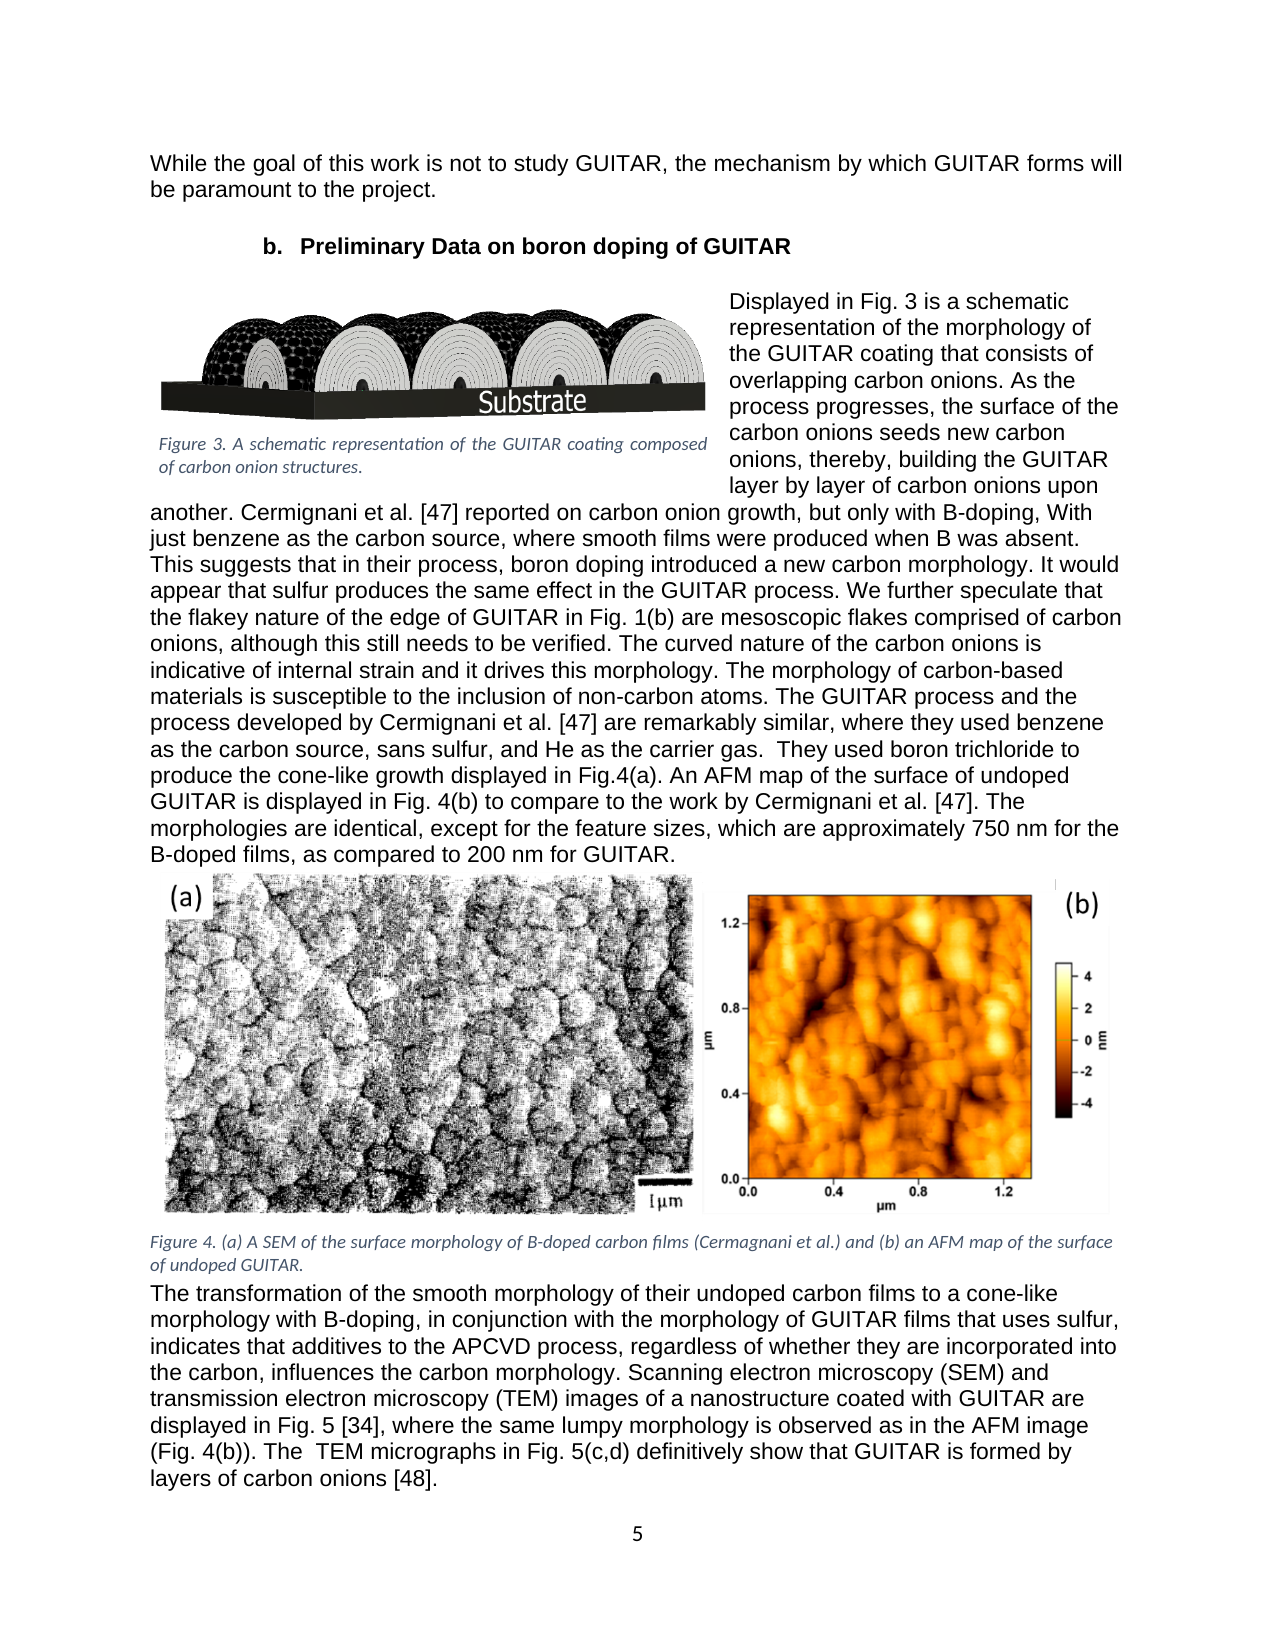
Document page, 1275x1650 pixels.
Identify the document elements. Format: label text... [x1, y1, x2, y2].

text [150, 150, 1125, 203]
subtitle Preliminary Data on boron doping of GUITAR [262, 233, 1125, 259]
text Displayed in Fig. 3 is a schematic representation of the morphology of the GUITAR coating that consists of overlapping carbon onions. As the process progresses, the surface of the carbon onions seeds new carbon onions, thereby, building the GUITAR layer by layer of carbon onions upon another. Cermignani et al. [47] reported on carbon onion growth, but only with B-doping, With just benzene as the carbon source, where smooth films were produced when B was absent. This suggests that in their process, boron doping introduced a new carbon morphology. It would appear that sulfur produces the same effect in the GUITAR process. We further speculate that the flakey nature of the edge of GUITAR in Fig. 1(b) are mesoscopic flakes comprised of carbon onions, although this still needs to be verified. The curved nature of the carbon onions is indicative of internal strain and it drives this morphology. The morphology of carbon-based materials is susceptible to the inclusion of non-carbon atoms. The GUITAR process and the process developed by Cermignani et al. [47] are remarkably similar, where they used benzene as the carbon source, sans sulfur, and He as the carrier gas. They used boron trichloride to produce the cone-like growth displayed in Fig.4(a). An AFM map of the surface of undoped GUITAR is displayed in Fig. 4(b) to compare to the work by Cermignani et al. [47]. The morphologies are identical, except for the feature sizes, which are approximately 750 nm for the B-doped films, as compared to 200 nm for GUITAR. [150, 288, 1125, 867]
picture [150, 867, 1118, 1221]
picture [158, 305, 711, 424]
